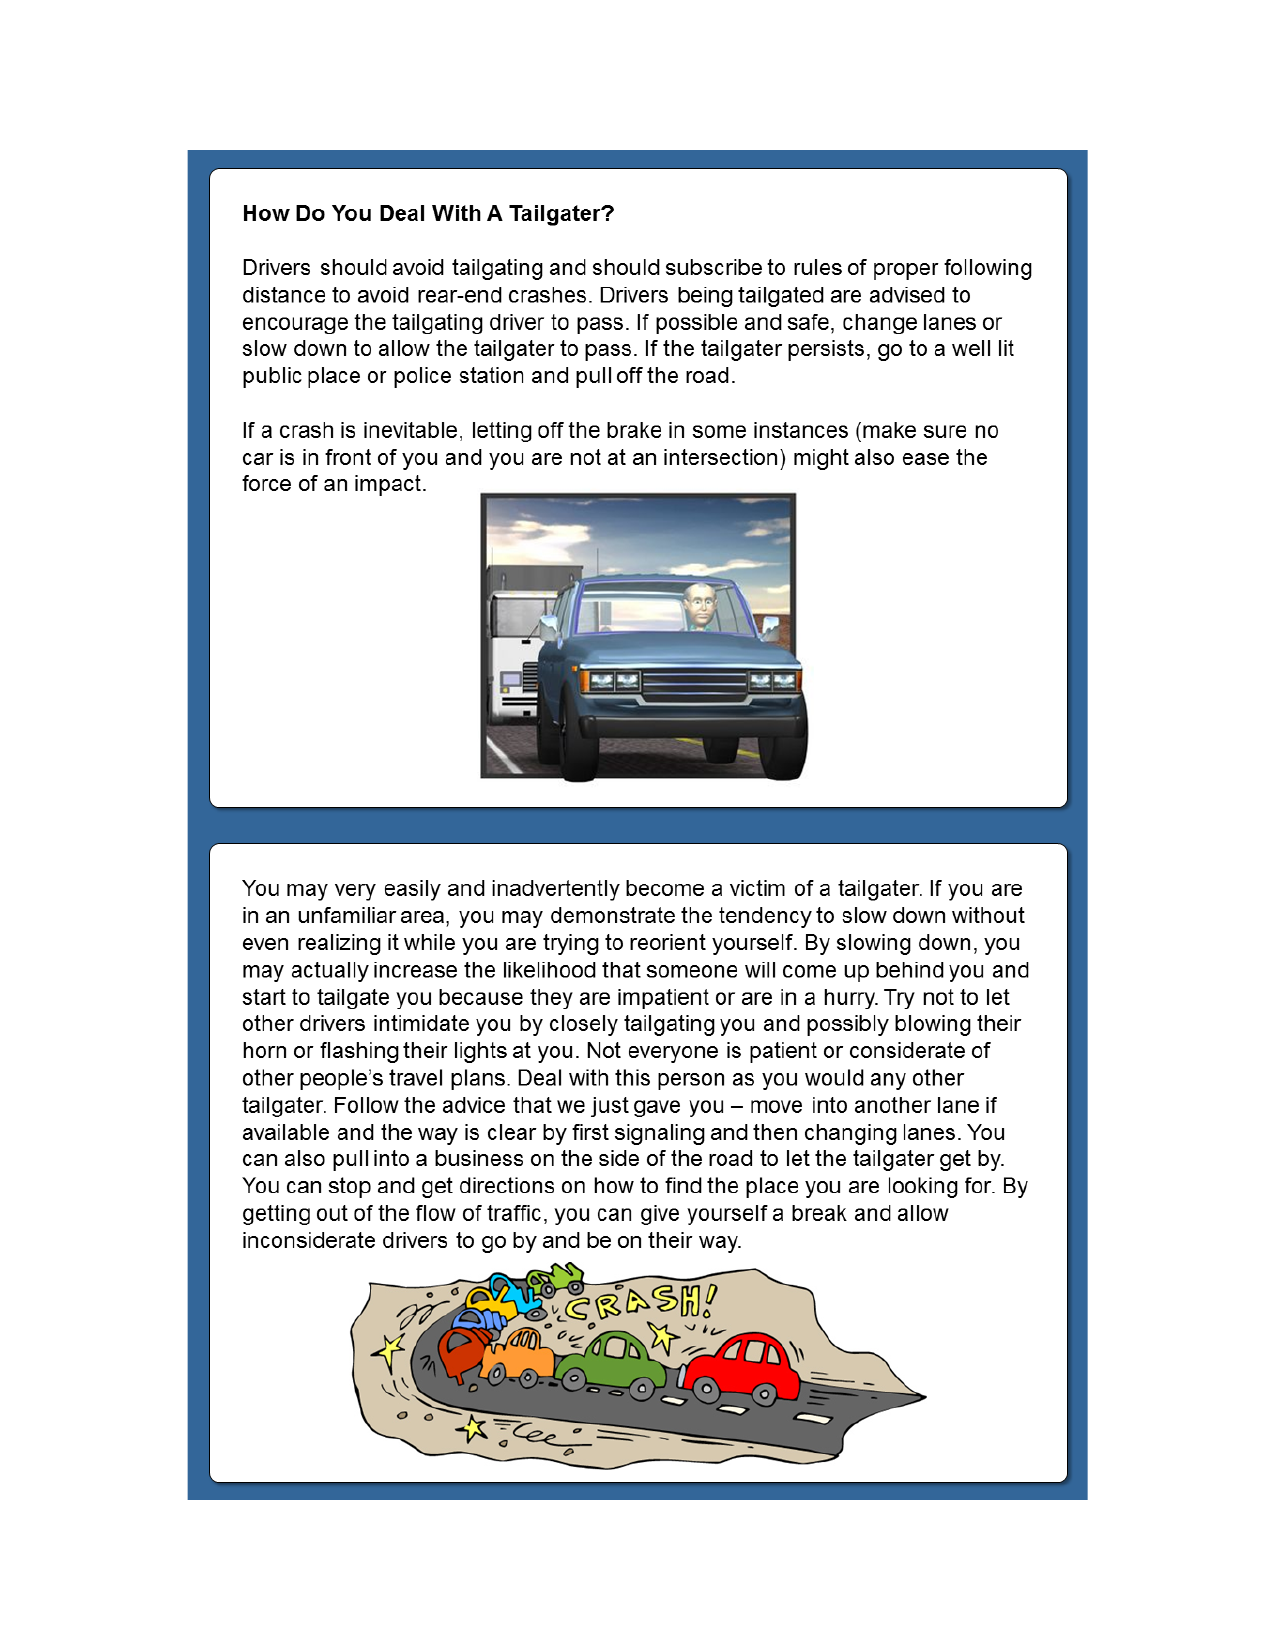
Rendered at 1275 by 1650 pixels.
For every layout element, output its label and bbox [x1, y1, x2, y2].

picture [187, 150, 1088, 1500]
